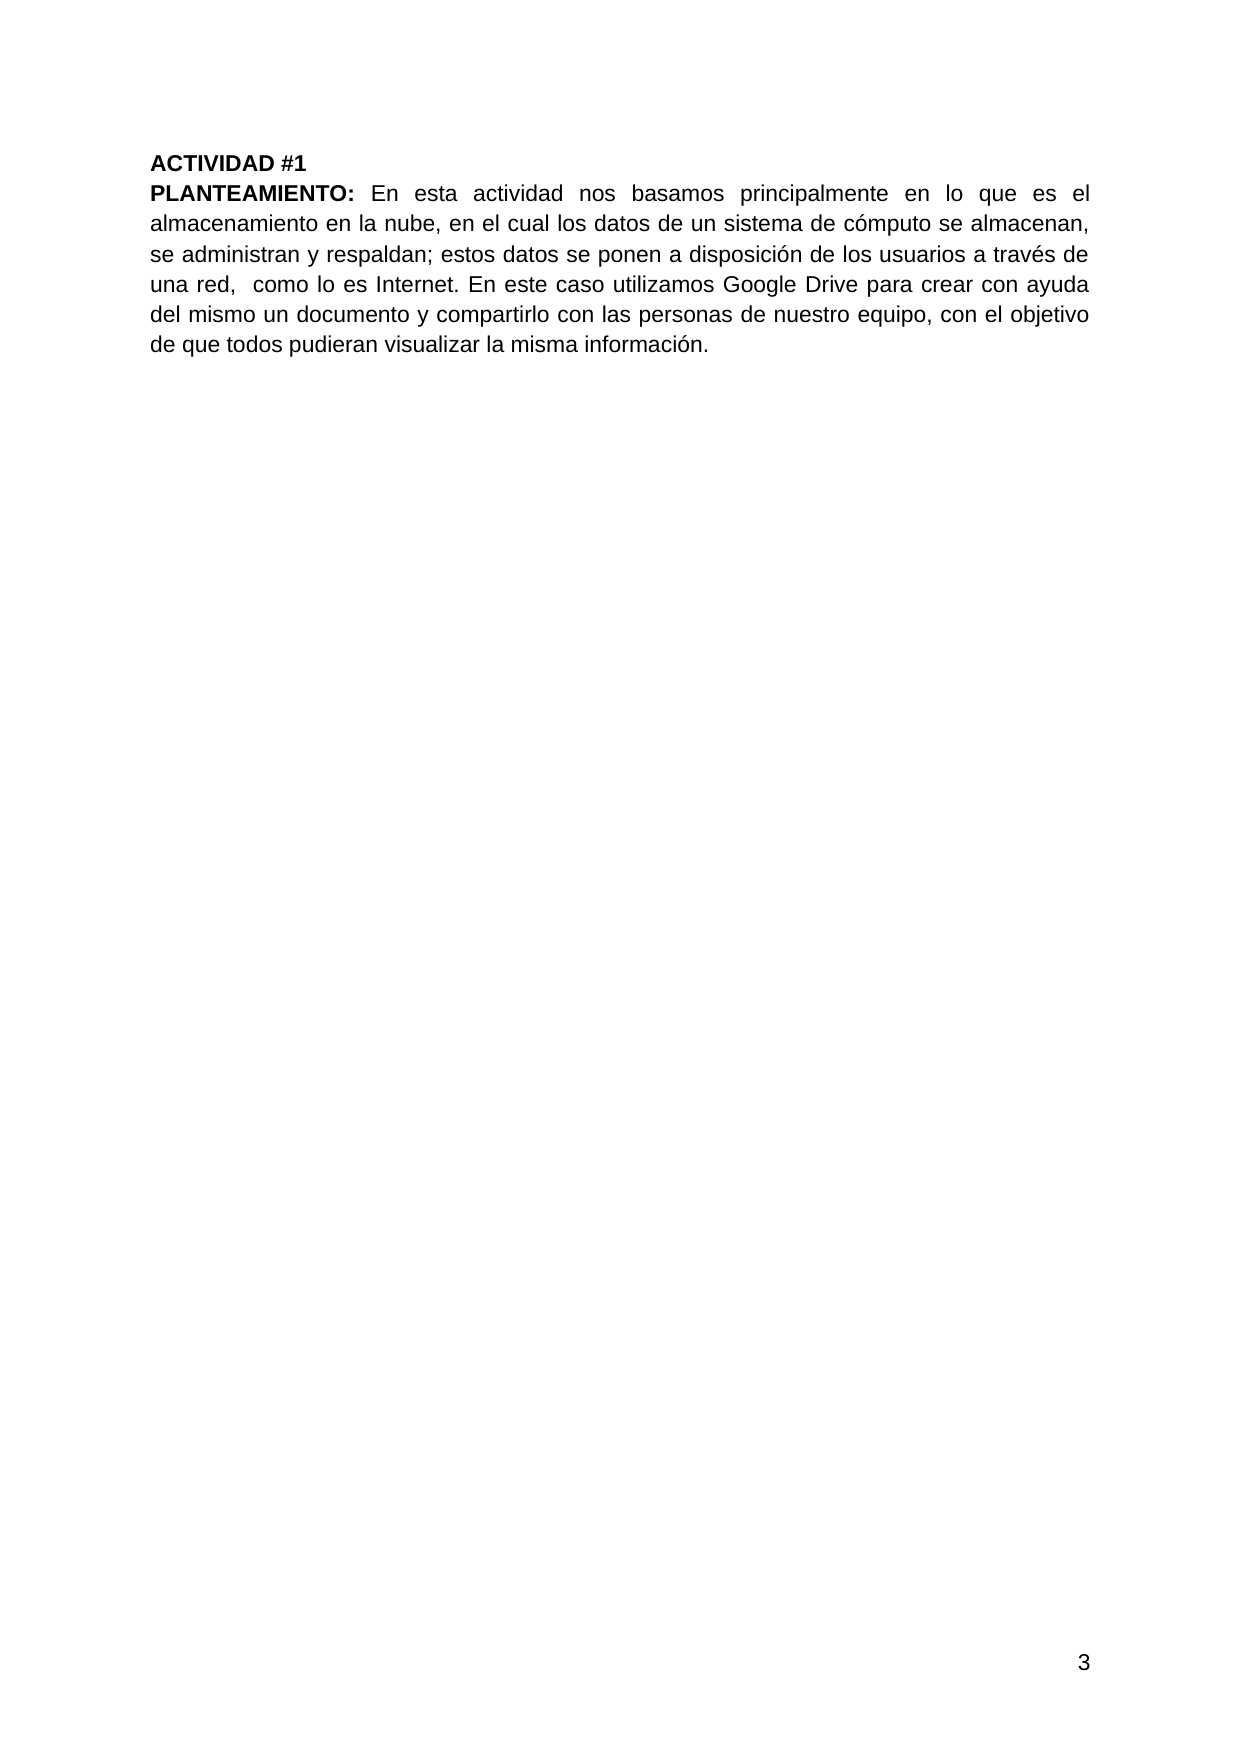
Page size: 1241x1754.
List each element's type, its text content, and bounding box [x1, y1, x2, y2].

text ACTIVIDAD #1 [150, 150, 1090, 176]
text PLANTEAMIENTO: En esta actividad nos basamos principalmente en lo que es el almacenamiento en la nube, en el cual los datos de un sistema de cómputo se almacenan, se administran y respaldan; estos datos se ponen a disposición de los usuarios a través de una red, como lo es Internet. En este caso utilizamos Google Drive para crear con ayuda del mismo un documento y compartirlo con las personas de nuestro equipo, con el objetivo de que todos pudieran visualizar la misma información. [150, 180, 1090, 358]
